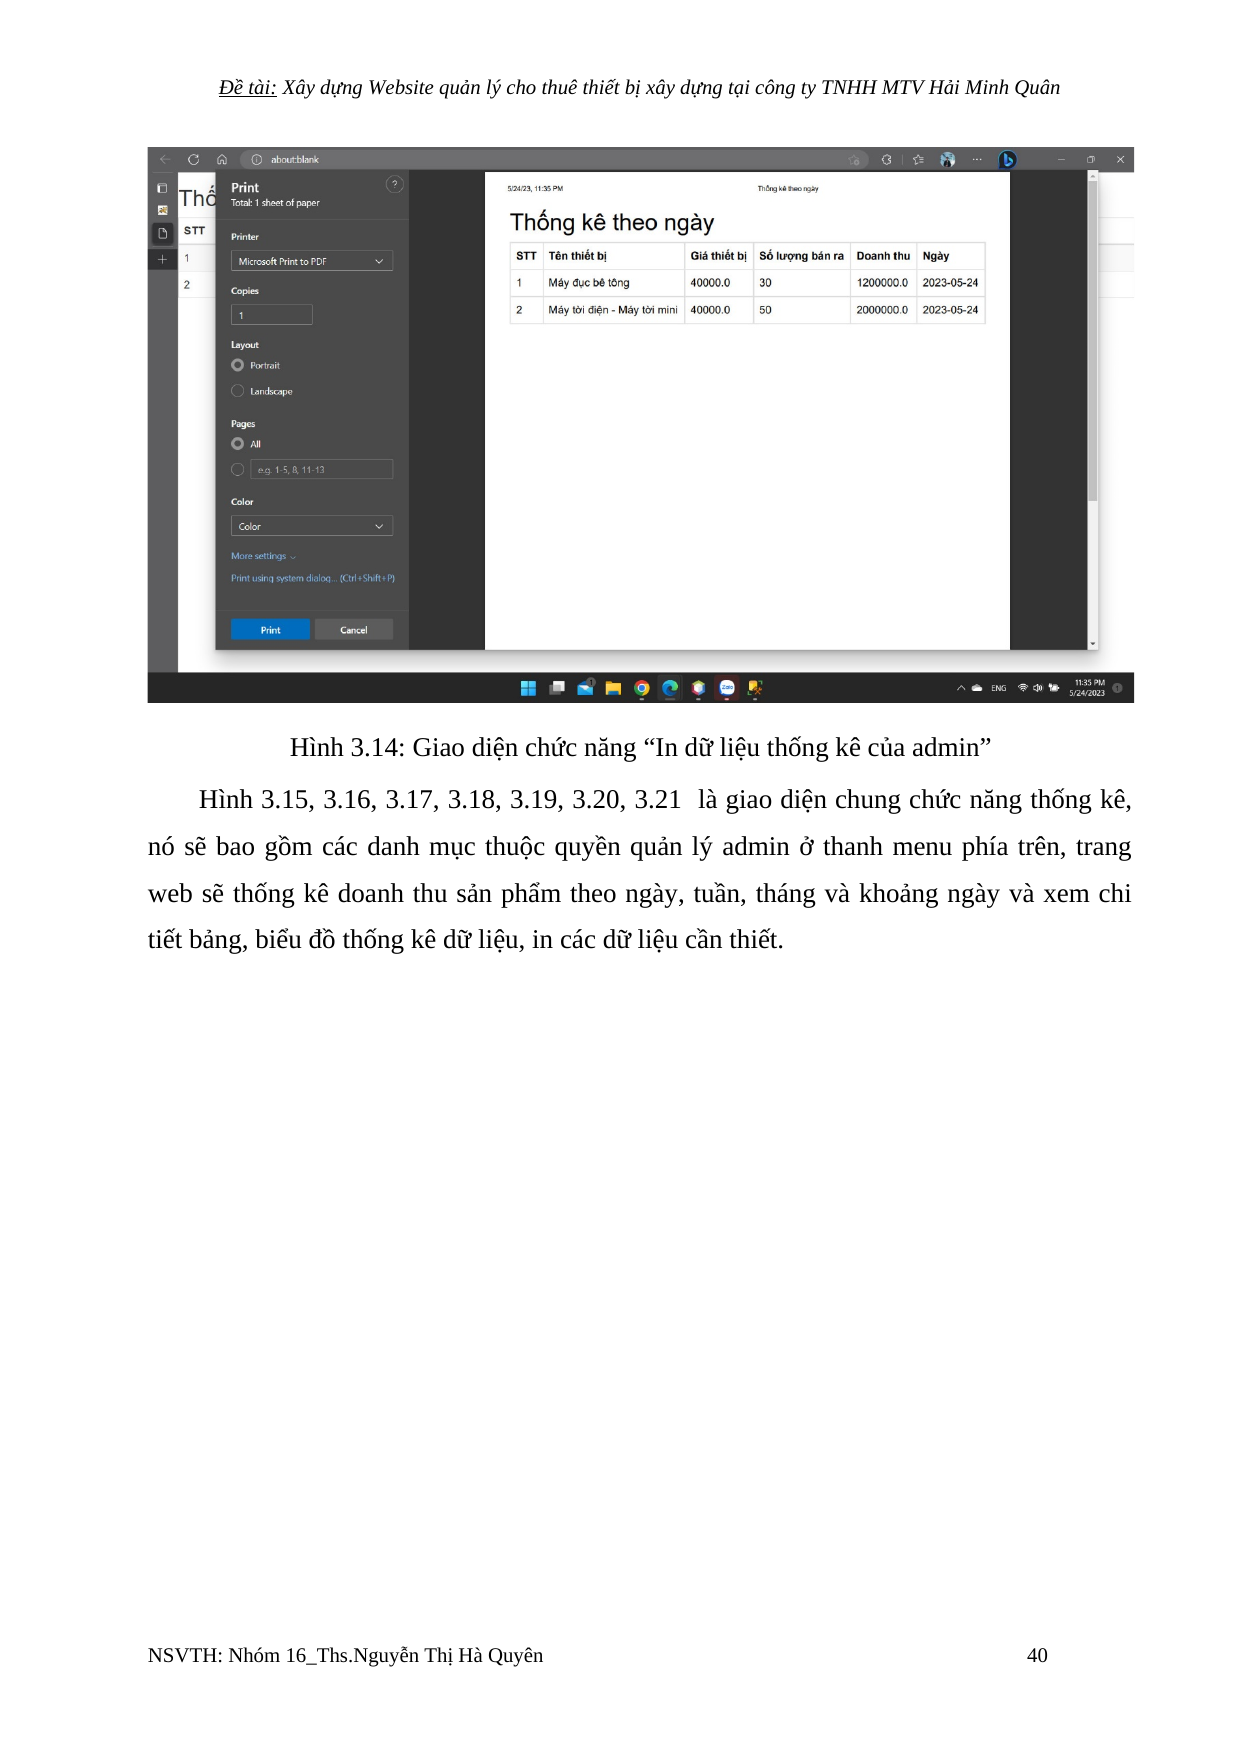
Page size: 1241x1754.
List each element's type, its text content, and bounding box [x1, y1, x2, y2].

subtitle Giao diện chức năng “In dữ liệu thống kê của admin” [148, 731, 1134, 762]
text Hình 3.15, 3.16, 3.17, 3.18, 3.19, 3.20, 3.21 là giao diện chung chức năng thống kê, nó sẽ bao gồm các danh mục thuộc quyền quản lý admin ở thanh menu phía trên, trang web sẽ thống kê doanh thu sản phẩm theo ngày, tuần, tháng và khoảng ngày và xem chi tiết bảng, biểu đồ thống kê dữ liệu, in các dữ liệu cần thiết. [148, 783, 1134, 955]
picture [147, 147, 1135, 703]
